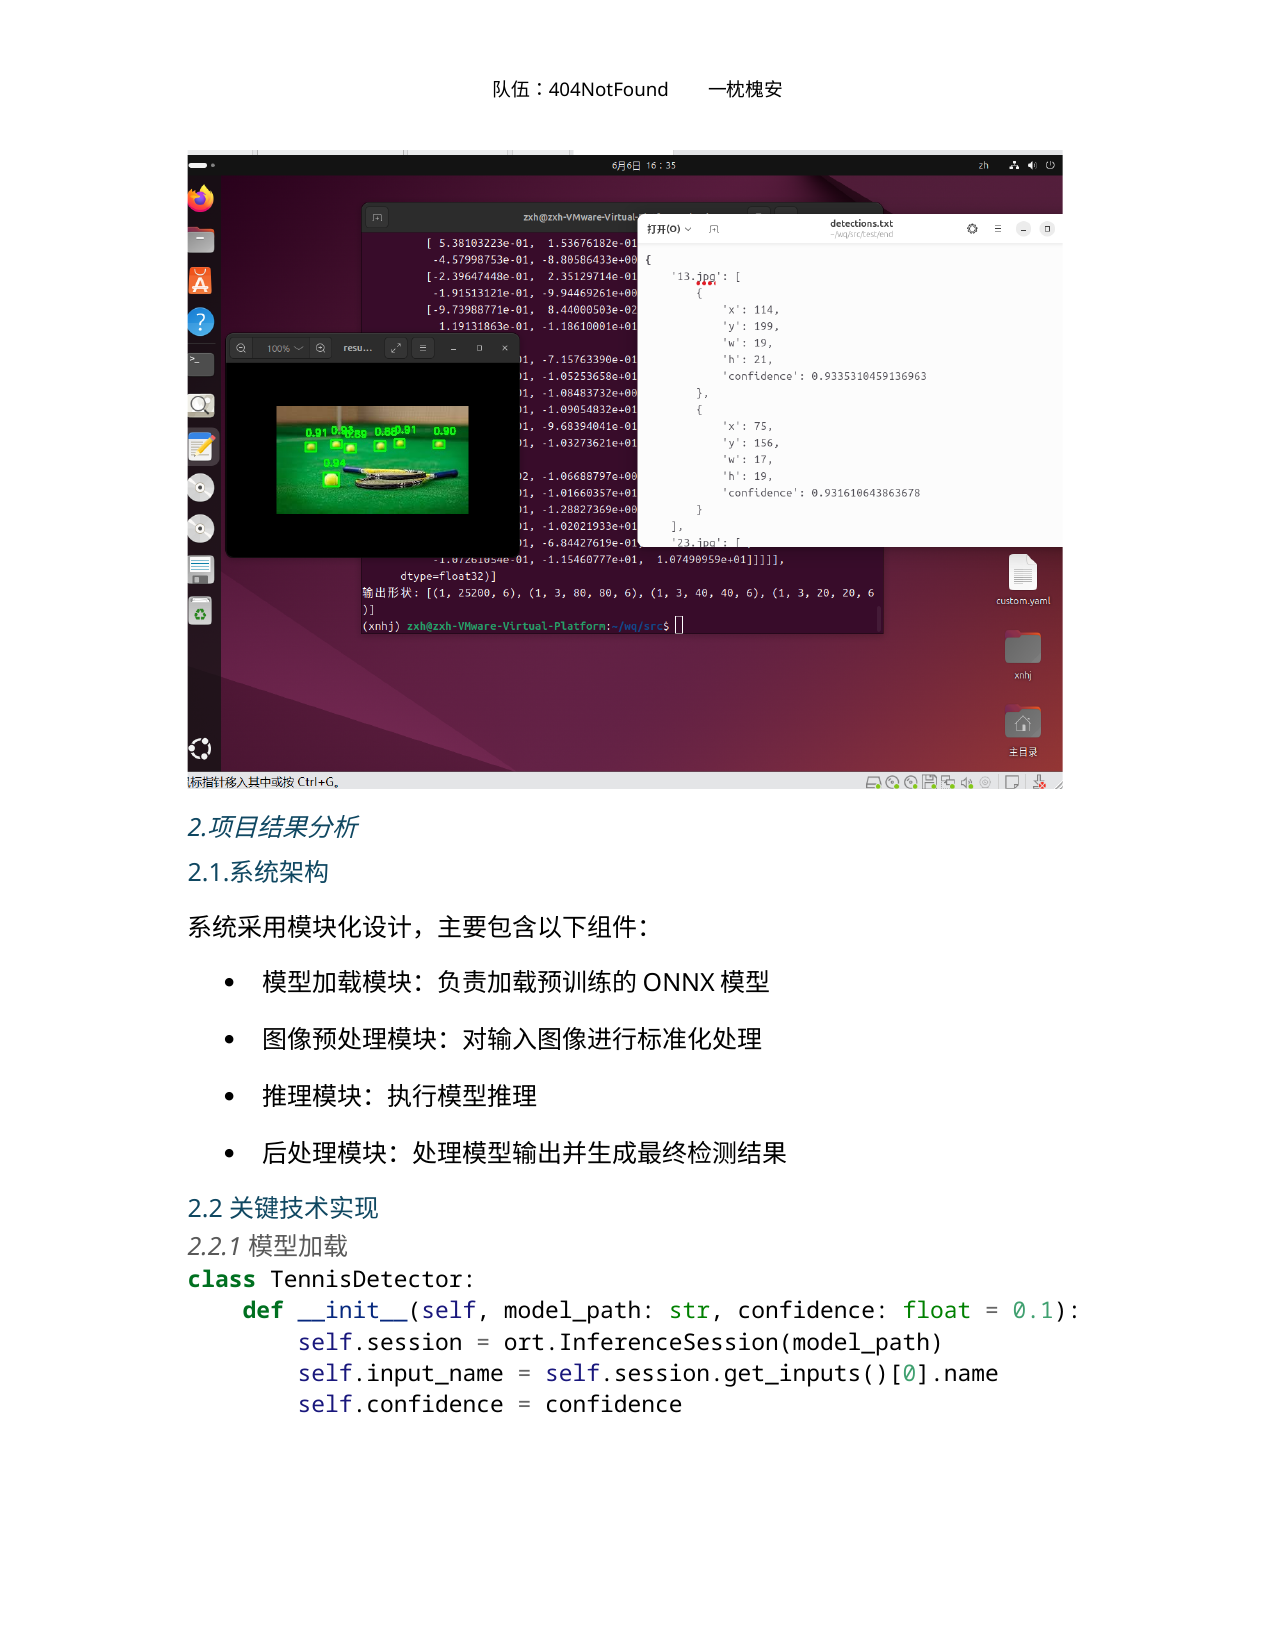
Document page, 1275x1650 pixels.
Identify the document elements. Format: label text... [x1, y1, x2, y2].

list 推理模块：执行模型推理 [225, 1076, 1087, 1113]
picture [187, 150, 1063, 789]
subtitle 2.1.系统架构 [187, 852, 1087, 888]
list 图像预处理模块：对输入图像进行标准化处理 [225, 1019, 1087, 1056]
list 后处理模块：处理模型输出并生成最终检测结果 [225, 1133, 1087, 1170]
text class TennisDetector: def __init__(self, model_path: str, confidence: float = 0.1): self.session = ort.InferenceSession(model_path) self.input_name = self.session.get_inputs()[0].name self.confidence = confidence [187, 1263, 1087, 1419]
subtitle 2.2.1 模型加载 [187, 1229, 1087, 1263]
text 系统采用模块化设计，主要包含以下组件： [187, 907, 1087, 943]
subtitle 2.2 关键技术实现 [187, 1191, 1087, 1225]
subtitle 2.项目结果分析 [187, 808, 1087, 844]
list 模型加载模块：负责加载预训练的ONNX模型 [225, 962, 1087, 998]
